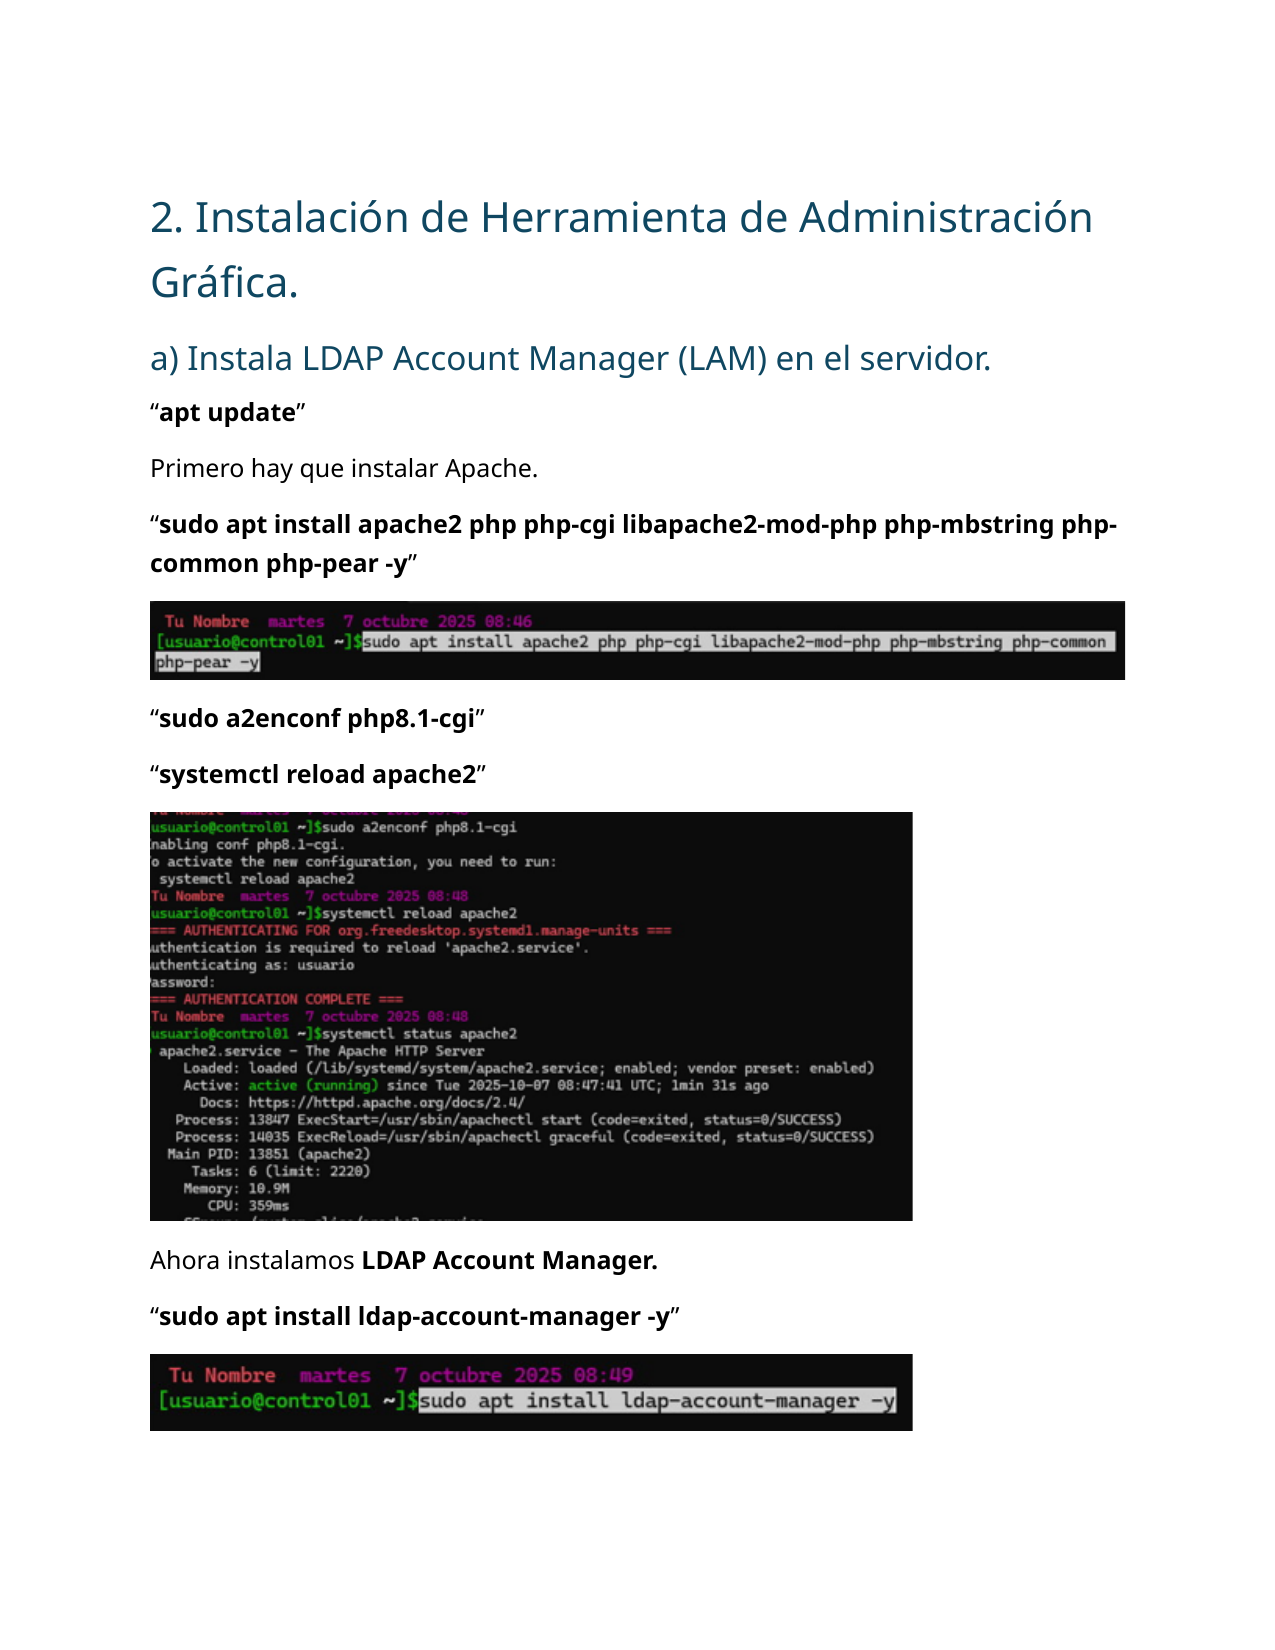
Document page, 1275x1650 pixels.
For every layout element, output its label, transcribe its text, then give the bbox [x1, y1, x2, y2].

text “sudo a2enconf php8.1-cgi” [150, 701, 1125, 735]
text Primero hay que instalar Apache. [150, 451, 1125, 485]
picture [150, 812, 913, 1221]
subtitle a) Instala LDAP Account Manager (LAM) en el servidor. [150, 334, 1125, 380]
text “apt update” [150, 395, 1125, 429]
subtitle 2. Instalación de Herramienta de Administración Gráfica. [150, 187, 1125, 309]
text Ahora instalamos LDAP Account Manager. [150, 1242, 1125, 1277]
text “sudo apt install apache2 php php-cgi libapache2-mod-php php-mbstring php-common php-pear -y” [150, 507, 1125, 580]
text “systemctl reload apache2” [150, 757, 1125, 791]
picture [150, 601, 1125, 680]
text “sudo apt install ldap-account-manager -y” [150, 1298, 1125, 1332]
picture [150, 1354, 913, 1431]
